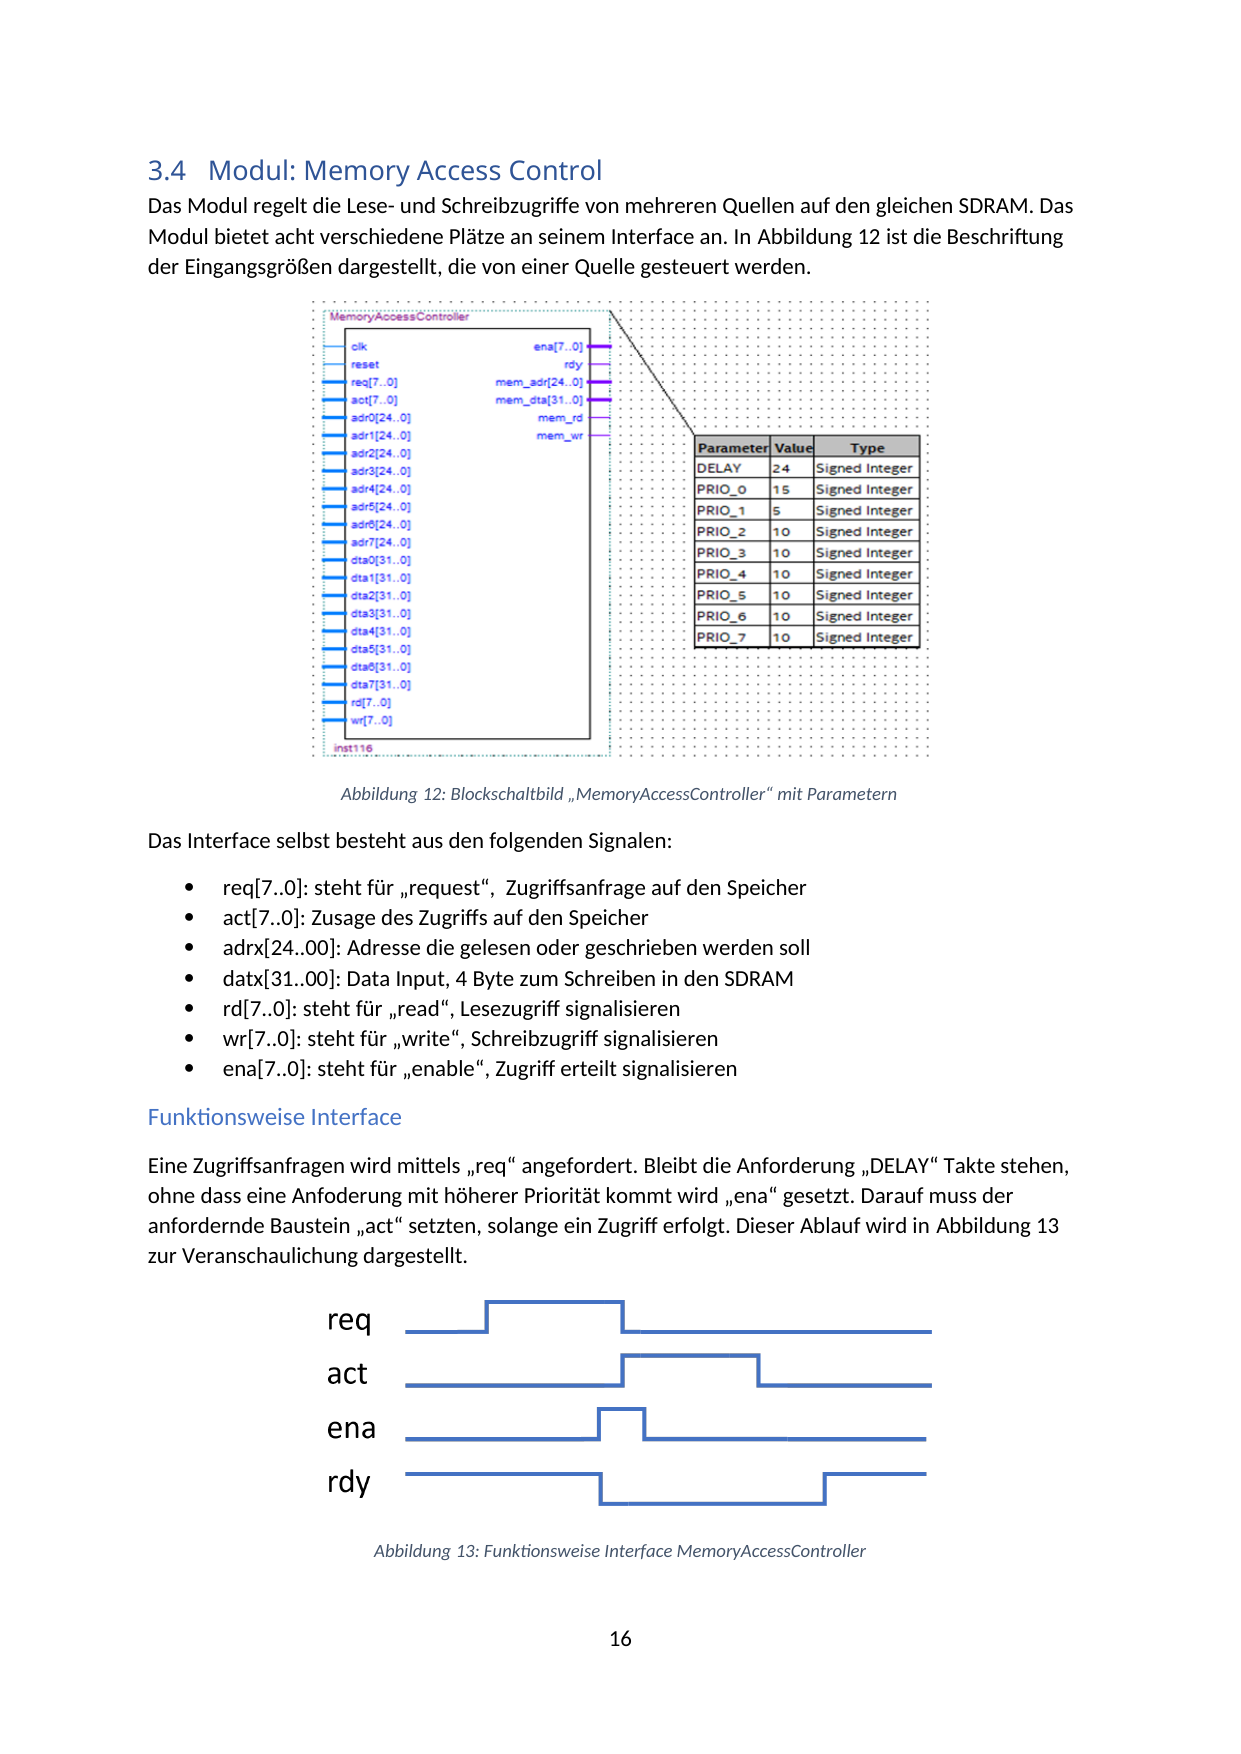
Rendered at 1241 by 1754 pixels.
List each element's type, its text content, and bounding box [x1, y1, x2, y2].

list req[7..0]: steht für „request“, Zugriffsanfrage auf den Speicher [185, 873, 1093, 901]
text Eine Zugriffsanfragen wird mittels „req“ angefordert. Bleibt die Anforderung „DELAY“ Takte stehen, ohne dass eine Anfoderung mit höherer Priorität kommt wird „ena“ gesetzt. Darauf muss der anfordernde Baustein „act“ setzten, solange ein Zugriff erfolgt. Dieser Ablauf wird in Abbildung 13 zur Veranschaulichung dargestellt. [148, 1151, 1093, 1269]
picture [306, 1288, 934, 1521]
list wr[7..0]: steht für „write“, Schreibzugriff signalisieren [185, 1024, 1093, 1052]
list adrx[24..00]: Adresse die gelesen oder geschrieben werden soll [185, 933, 1093, 962]
list datx[31..00]: Data Input, 4 Byte zum Schreiben in den SDRAM [185, 964, 1093, 992]
picture [310, 298, 930, 764]
text Das Interface selbst besteht aus den folgenden Signalen: [148, 826, 1093, 854]
list act[7..0]: Zusage des Zugriffs auf den Speicher [185, 903, 1093, 931]
list ena[7..0]: steht für „enable“, Zugriff erteilt signalisieren [185, 1054, 1093, 1082]
list rd[7..0]: steht für „read“, Lesezugriff signalisieren [185, 994, 1093, 1022]
subtitle Modul: Memory Access Control [148, 152, 1093, 189]
text Das Modul regelt die Lese- und Schreibzugriffe von mehreren Quellen auf den gleichen SDRAM. Das Modul bietet acht verschiedene Plätze an seinem Interface an. In Abbildung 12 ist die Beschriftung der Eingangsgrößen dargestellt, die von einer Quelle gesteuert werden. [148, 192, 1093, 280]
text Funktionsweise Interface [148, 1101, 1093, 1132]
text Abbildung 13: Funktionsweise Interface MemoryAccessController [148, 1539, 1093, 1562]
text Abbildung 12: Blockschaltbild „MemoryAccessController“ mit Parametern [148, 782, 1093, 805]
